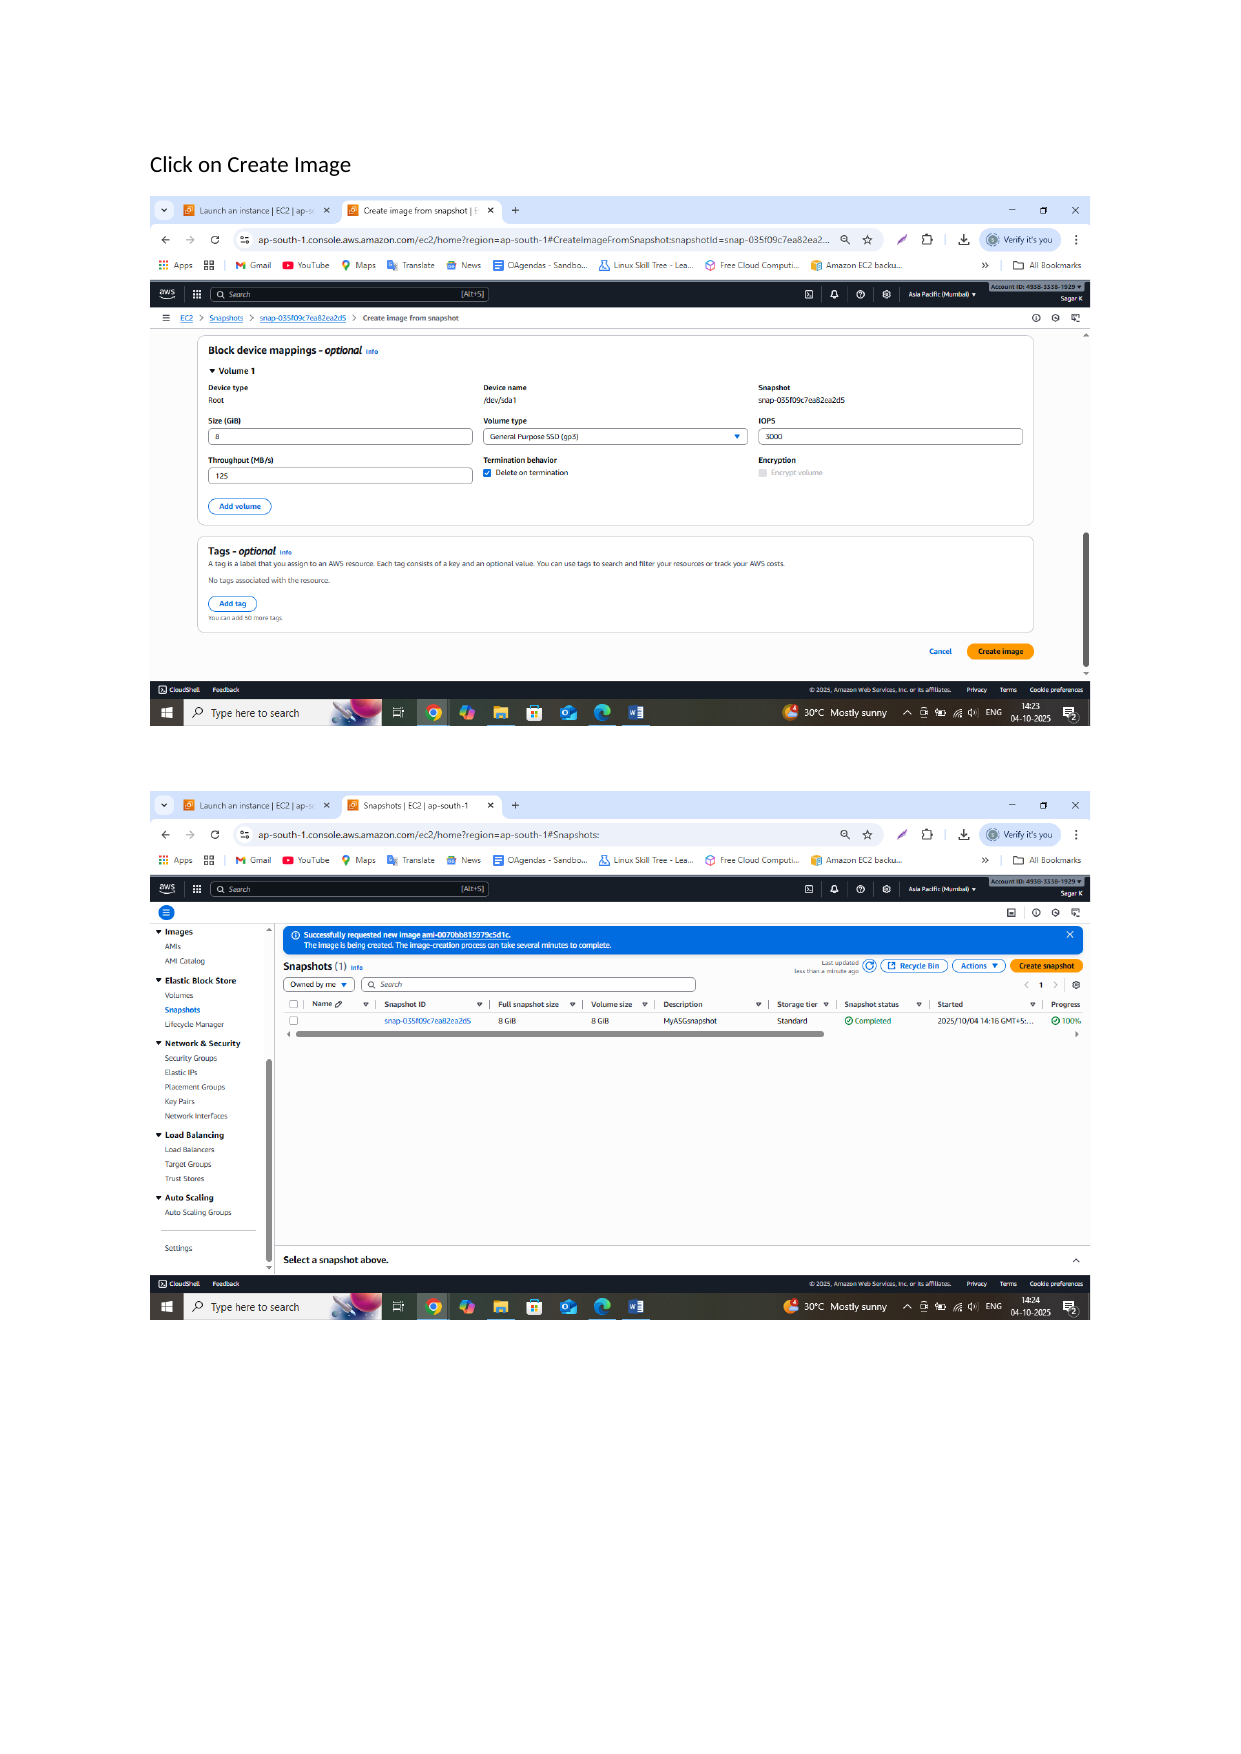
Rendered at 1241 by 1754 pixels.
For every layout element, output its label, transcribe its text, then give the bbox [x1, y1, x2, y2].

picture [150, 196, 1091, 726]
picture [150, 791, 1091, 1320]
text Click on Create Image [150, 150, 1090, 178]
